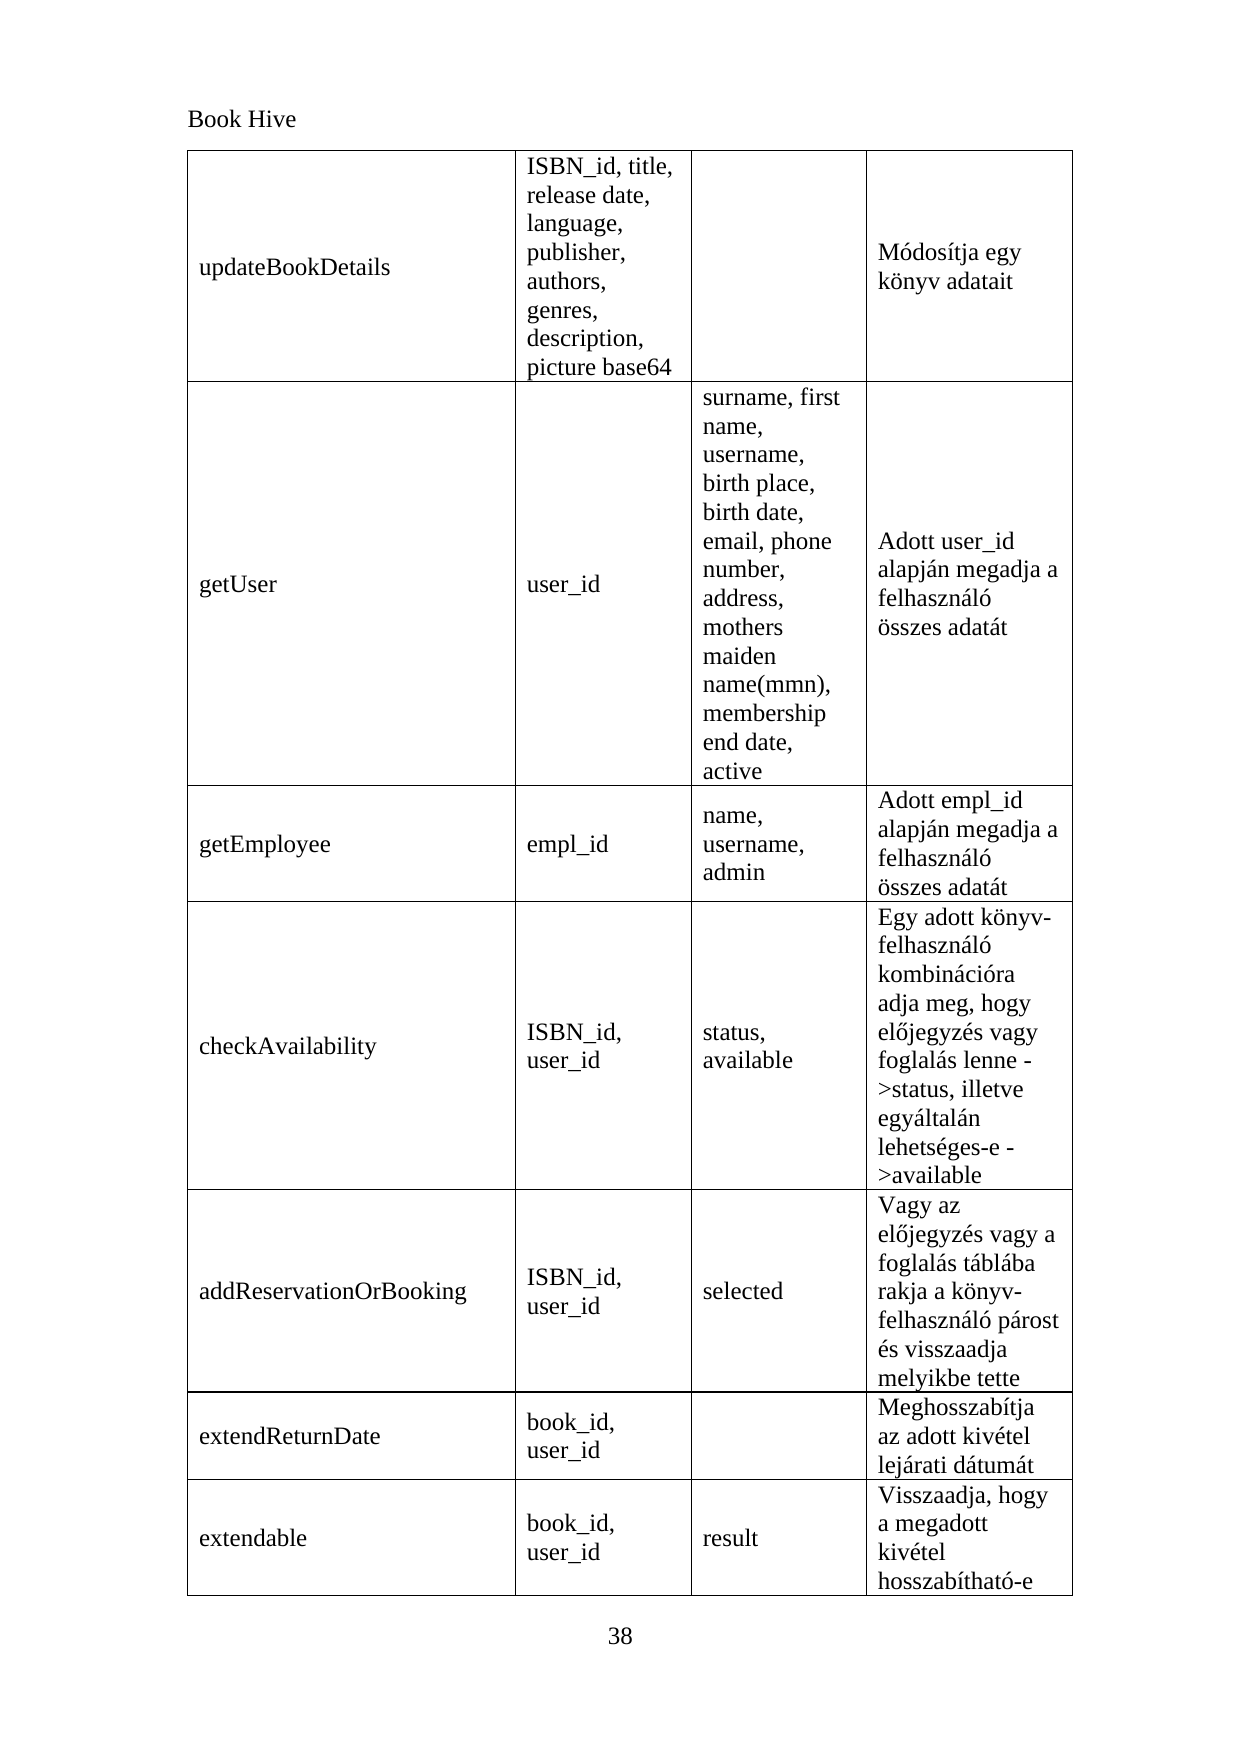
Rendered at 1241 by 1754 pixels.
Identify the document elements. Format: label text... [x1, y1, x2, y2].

table_cell [692, 151, 866, 381]
table_cell surname, first name, username, birth place, birth date, email, phone number, address, mothers maiden name(mmn), membership end date, active [692, 382, 866, 784]
table_cell updateBookDetails [188, 151, 515, 381]
table_cell book_id, user_id [516, 1393, 691, 1479]
table_cell name, username, admin [692, 786, 866, 901]
table_cell Meghosszabítja az adott kivétel lejárati dátumát [867, 1393, 1072, 1479]
table_cell [692, 1393, 866, 1479]
table_cell getEmployee [188, 786, 515, 901]
table_cell Módosítja egy könyv adatait [867, 151, 1072, 381]
table_cell empl_id [516, 786, 691, 901]
table_cell extendReturnDate [188, 1393, 515, 1479]
table_cell ISBN_id, user_id [516, 1190, 691, 1391]
table_cell Adott user_id alapján megadja a felhasználó összes adatát [867, 382, 1072, 784]
table_cell addReservationOrBooking [188, 1190, 515, 1391]
table_cell book_id, user_id [516, 1480, 691, 1595]
table_cell Egy adott könyv-felhasználó kombinációra adja meg, hogy előjegyzés vagy foglalás lenne ->status, illetve egyáltalán lehetséges-e ->available [867, 902, 1072, 1189]
table_cell Visszaadja, hogy a megadott kivétel hosszabítható-e [867, 1480, 1072, 1595]
table_cell ISBN_id, user_id [516, 902, 691, 1189]
table_cell selected [692, 1190, 866, 1391]
table_cell status, available [692, 902, 866, 1189]
table_cell getUser [188, 382, 515, 784]
table_cell extendable [188, 1480, 515, 1595]
table_cell user_id [516, 382, 691, 784]
table_cell Vagy az előjegyzés vagy a foglalás táblába rakja a könyv-felhasználó párost és visszaadja melyikbe tette [867, 1190, 1072, 1391]
table_cell Adott empl_id alapján megadja a felhasználó összes adatát [867, 786, 1072, 901]
table_cell checkAvailability [188, 902, 515, 1189]
table_cell result [692, 1480, 866, 1595]
table_cell ISBN_id, title, release date, language, publisher, authors, genres, description, picture base64 [516, 151, 691, 381]
